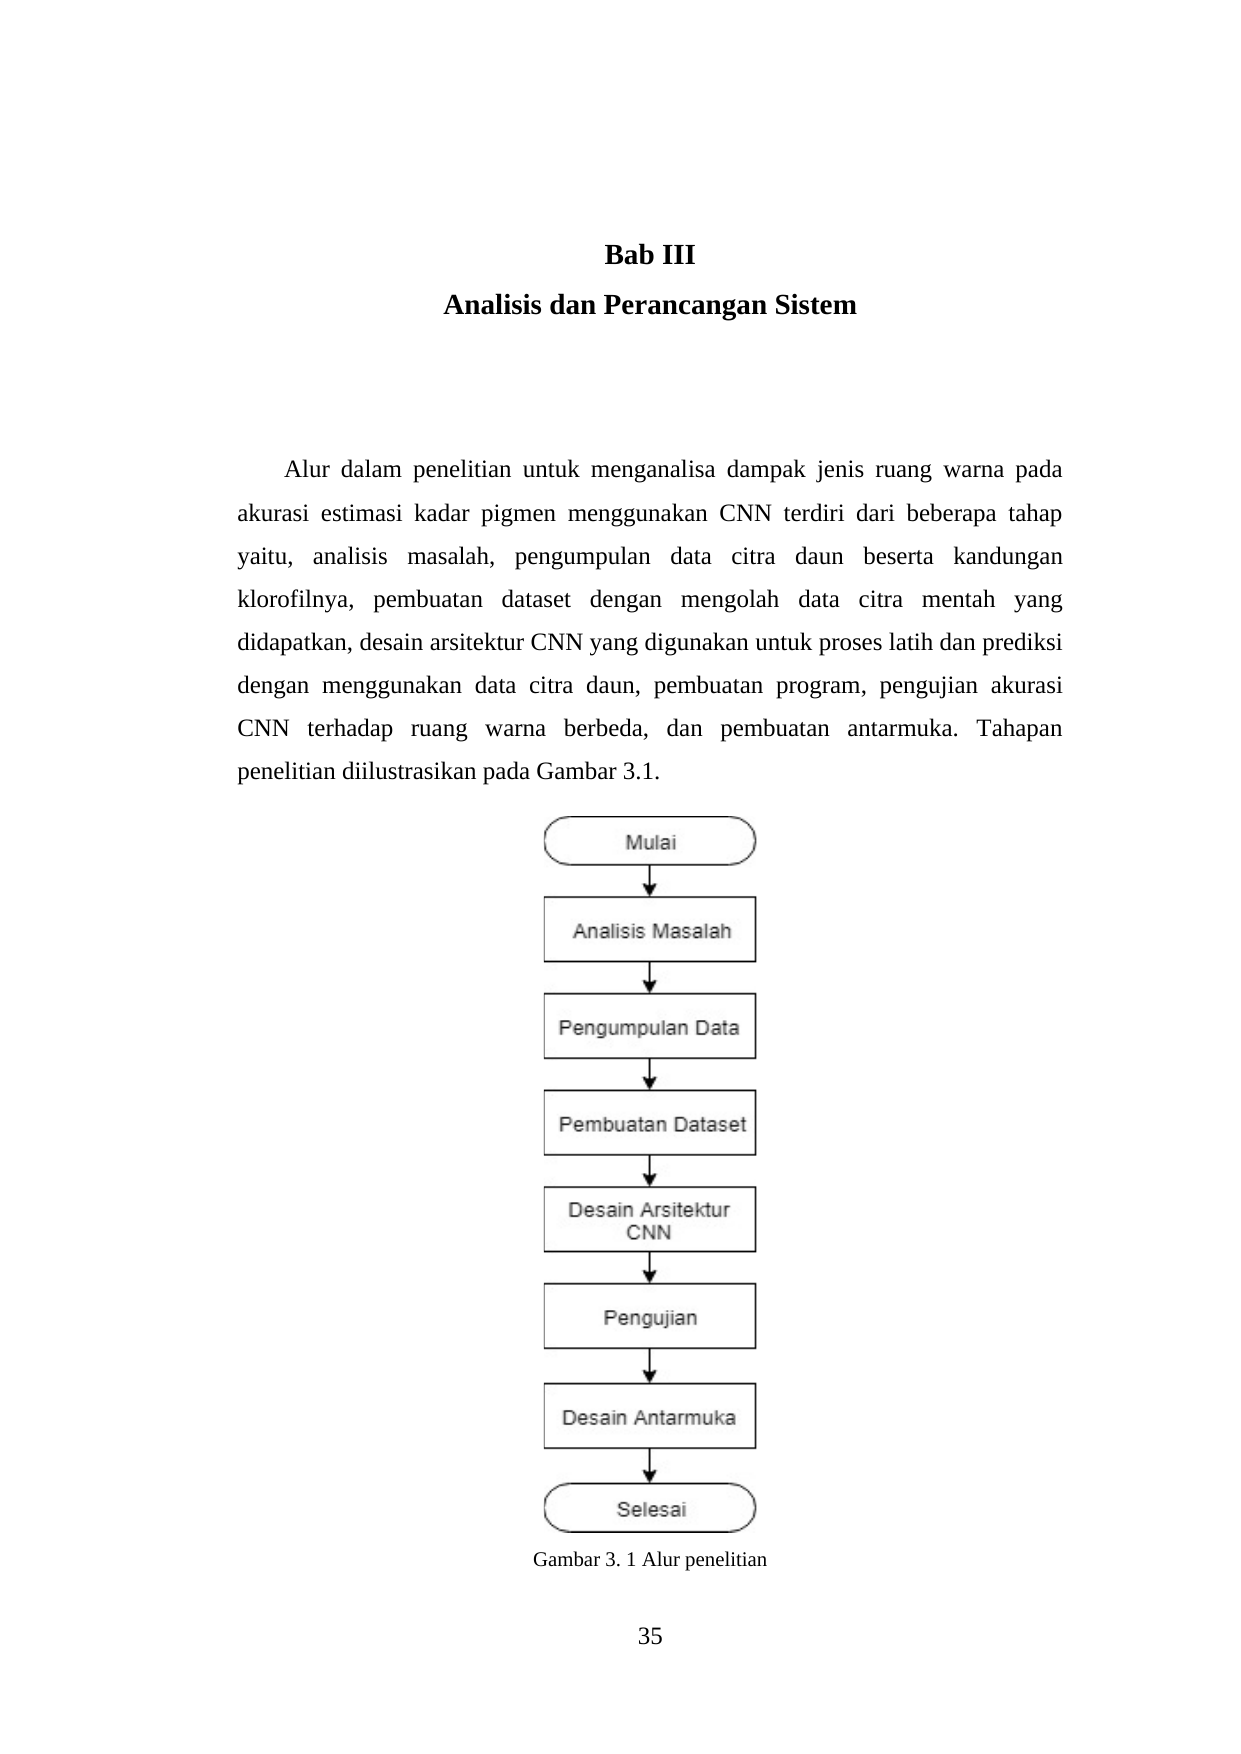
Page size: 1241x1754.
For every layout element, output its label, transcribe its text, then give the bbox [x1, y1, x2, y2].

subtitle Bab III [237, 237, 1063, 271]
picture [543, 816, 757, 1533]
text Gambar 3. 1 Alur penelitian [237, 1547, 1063, 1571]
text Analisis dan Perancangan Sistem [237, 287, 1063, 321]
text Alur dalam penelitian untuk menganalisa dampak jenis ruang warna pada akurasi estimasi kadar pigmen menggunakan CNN terdiri dari beberapa tahap yaitu, analisis masalah, pengumpulan data citra daun beserta kandungan klorofilnya, pembuatan dataset dengan mengolah data citra mentah yang didapatkan, desain arsitektur CNN yang digunakan untuk proses latih dan prediksi dengan menggunakan data citra daun, pembuatan program, pengujian akurasi CNN terhadap ruang warna berbeda, dan pembuatan antarmuka. Tahapan penelitian diilustrasikan pada Gambar 3.1. [237, 454, 1063, 785]
